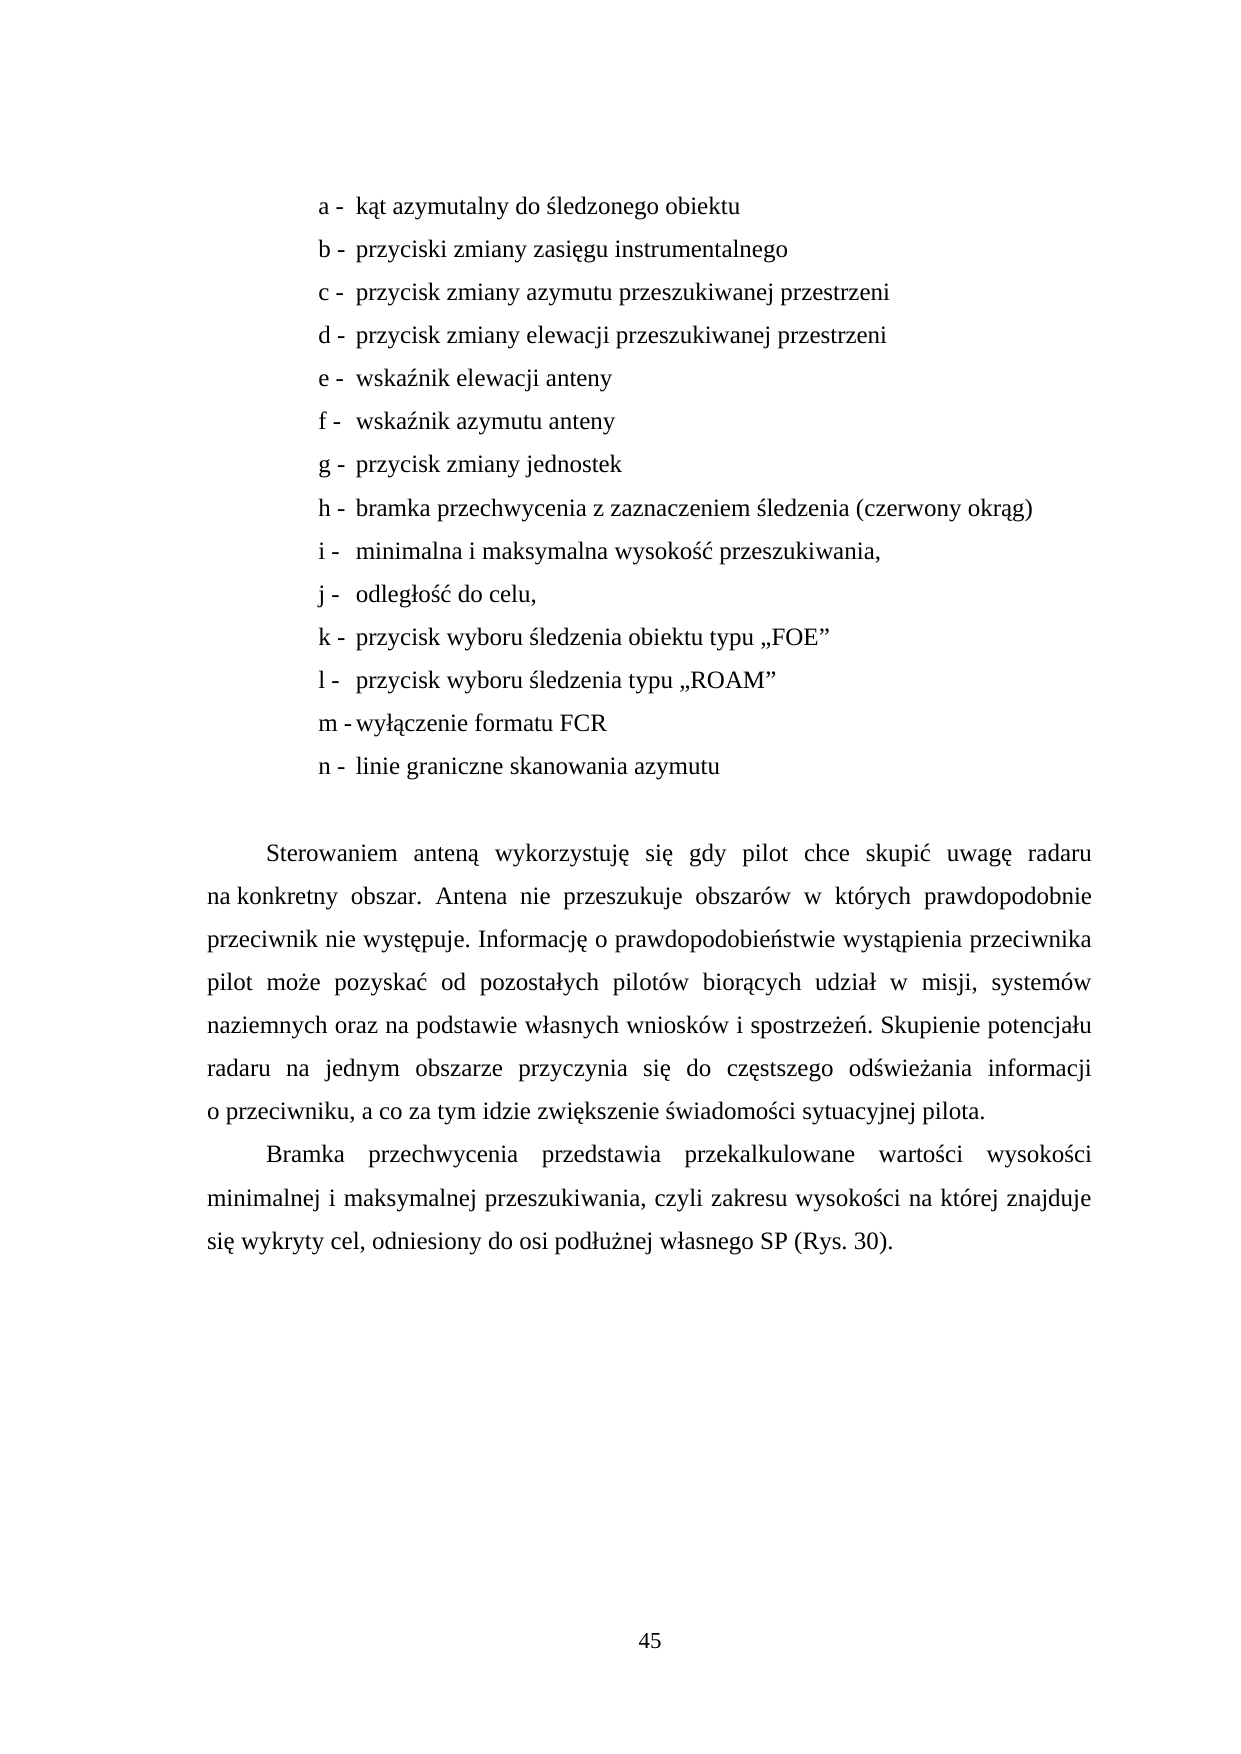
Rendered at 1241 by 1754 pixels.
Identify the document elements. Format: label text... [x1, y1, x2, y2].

list przycisk wyboru śledzenia obiektu typu „FOE” [318, 622, 1092, 651]
list bramka przechwycenia z zaznaczeniem śledzenia (czerwony okrąg) [318, 493, 1092, 521]
list odległość do celu, [318, 579, 1092, 608]
list wskaźnik elewacji anteny [318, 363, 1092, 392]
list przycisk zmiany jednostek [318, 449, 1092, 478]
list przycisk zmiany azymutu przeszukiwanej przestrzeni [318, 277, 1092, 306]
list kąt azymutalny do śledzonego obiektu [318, 191, 1092, 219]
list przycisk wyboru śledzenia typu „ROAM” [318, 665, 1092, 694]
list linie graniczne skanowania azymutu [318, 751, 1092, 780]
list przycisk zmiany elewacji przeszukiwanej przestrzeni [318, 320, 1092, 349]
list przyciski zmiany zasięgu instrumentalnego [318, 234, 1092, 263]
list wskaźnik azymutu anteny [318, 406, 1092, 435]
text Bramka przechwycenia przedstawia przekalkulowane wartości wysokości minimalnej i maksymalnej przeszukiwania, czyli zakresu wysokości na której znajduje się wykryty cel, odniesiony do osi podłużnej własnego SP (Rys. 30). [207, 1139, 1092, 1254]
text Sterowaniem anteną wykorzystuję się gdy pilot chce skupić uwagę radaru na konkretny obszar. Antena nie przeszukuje obszarów w których prawdopodobnie przeciwnik nie występuje. Informację o prawdopodobieństwie wystąpienia przeciwnika pilot może pozyskać od pozostałych pilotów biorących udział w misji, systemów naziemnych oraz na podstawie własnych wniosków i spostrzeżeń. Skupienie potencjału radaru na jednym obszarze przyczynia się do częstszego odświeżania informacji o przeciwniku, a co za tym idzie zwiększenie świadomości sytuacyjnej pilota. [207, 838, 1092, 1125]
list wyłączenie formatu FCR [318, 708, 1092, 737]
list minimalna i maksymalna wysokość przeszukiwania, [318, 536, 1092, 564]
